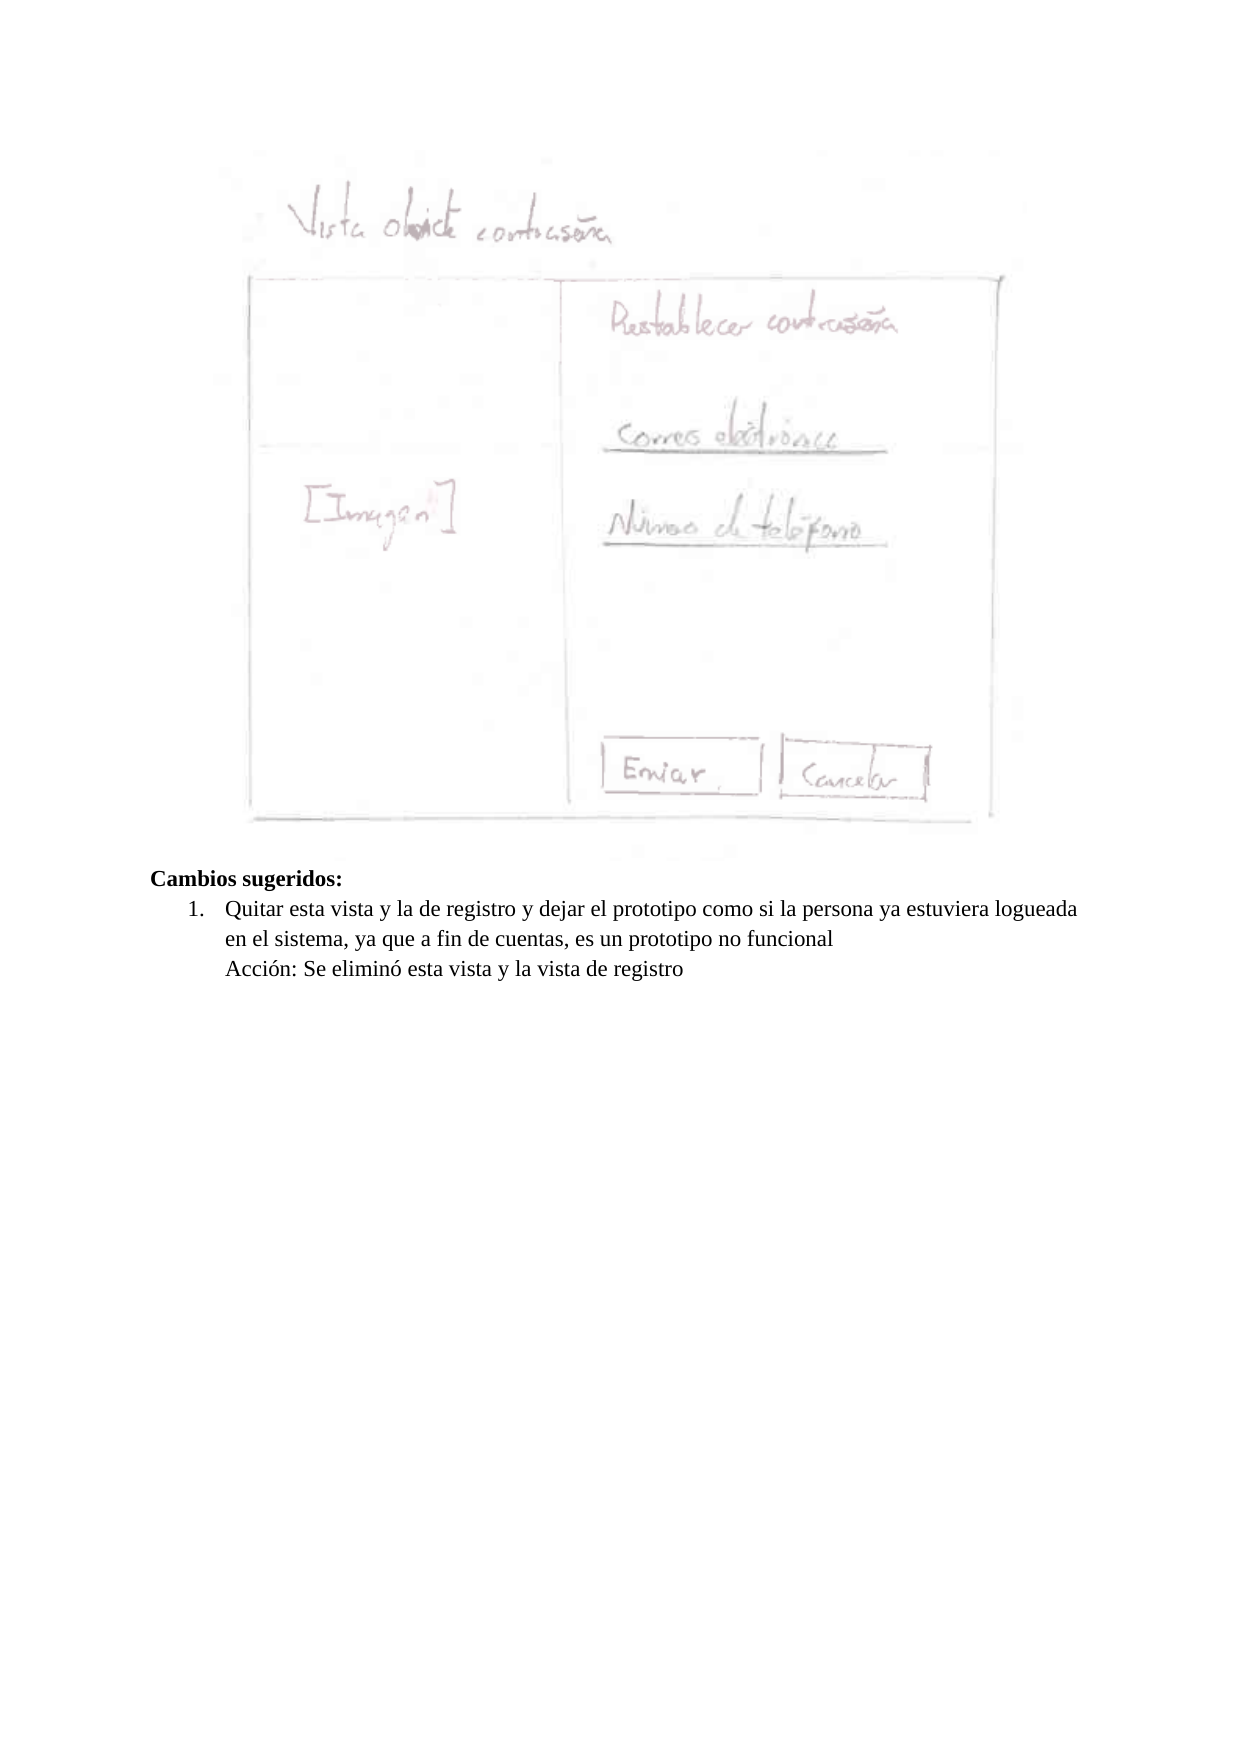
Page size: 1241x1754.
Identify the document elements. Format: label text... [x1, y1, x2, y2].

text Cambios sugeridos: [150, 865, 1090, 891]
text Acción: Se eliminó esta vista y la vista de registro [225, 955, 1090, 982]
picture [213, 150, 1028, 861]
list Quitar esta vista y la de registro y dejar el prototipo como si la persona ya estuviera logueada en el sistema, ya que a fin de cuentas, es un prototipo no funcional [187, 895, 1090, 952]
